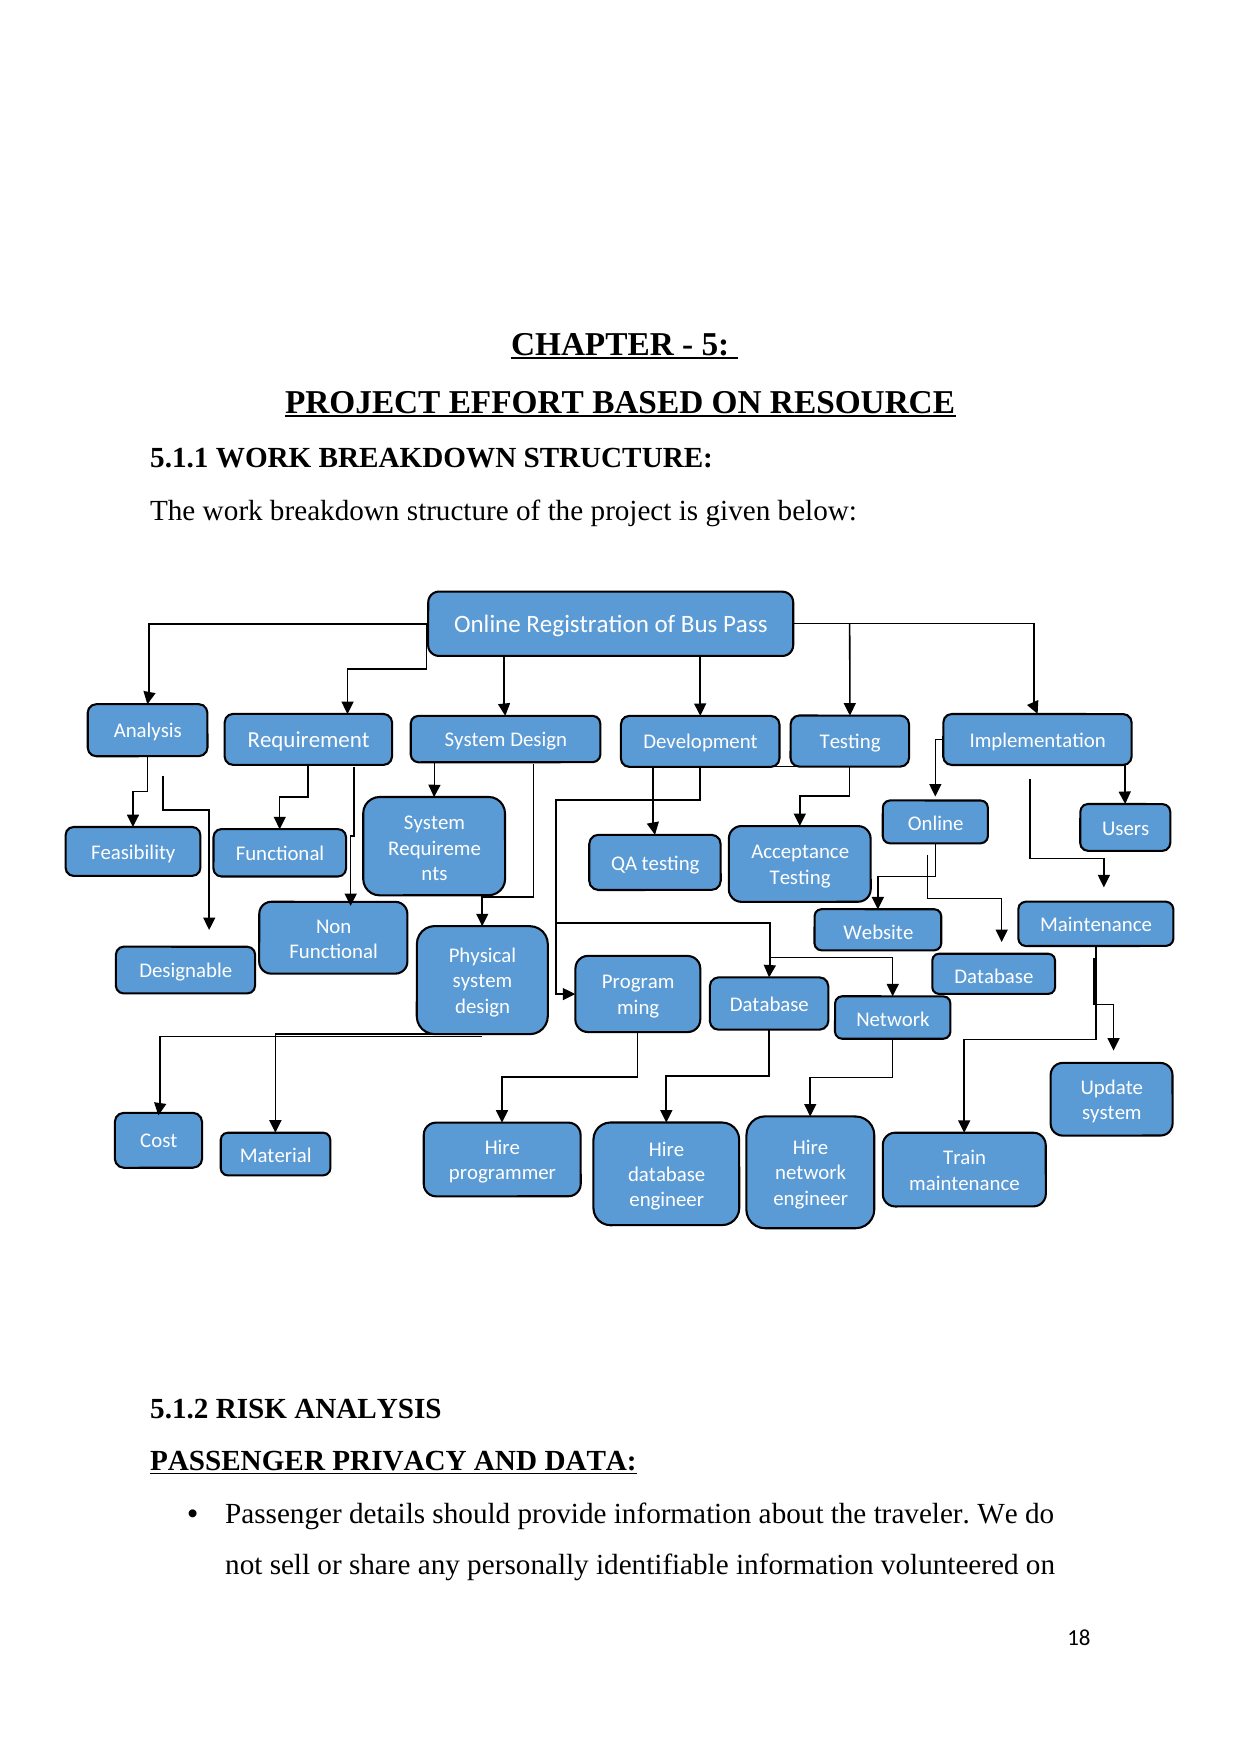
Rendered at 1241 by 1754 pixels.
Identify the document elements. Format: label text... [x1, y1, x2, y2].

text PASSENGER PRIVACY AND DATA: [150, 1443, 1090, 1477]
text 5.1.1 WORK BREAKDOWN STRUCTURE: [150, 440, 1090, 474]
text The work breakdown structure of the project is given below: [150, 493, 1090, 526]
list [187, 1496, 1090, 1580]
text 5.1.2 RISK ANALYSIS [150, 1391, 1090, 1424]
text CHAPTER - 5: [150, 324, 1090, 362]
text PROJECT EFFORT BASED ON RESOURCE [150, 382, 1090, 420]
